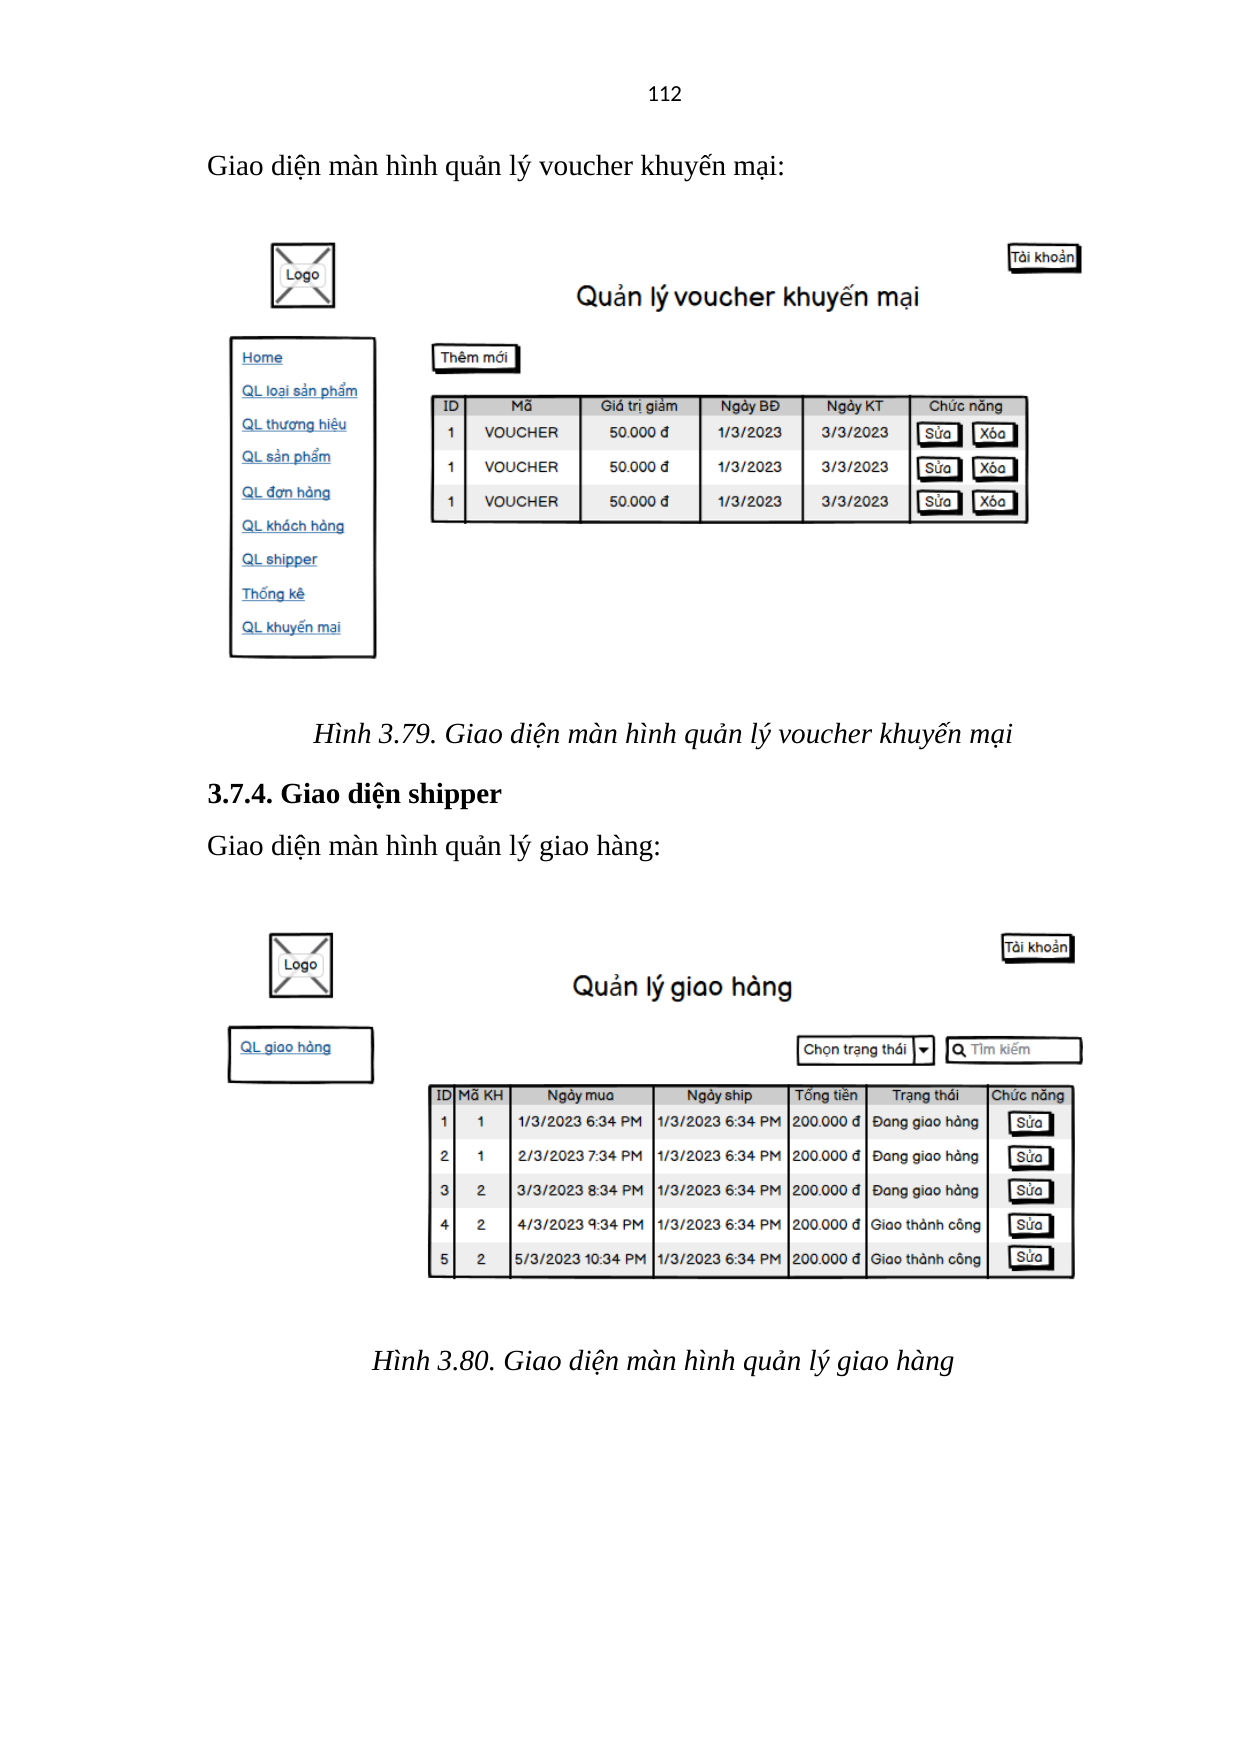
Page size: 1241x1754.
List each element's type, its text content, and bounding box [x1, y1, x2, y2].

text Giao diện màn hình quản lý voucher khuyến mại: [207, 148, 1122, 181]
text Hình 3.80. Giao diện màn hình quản lý giao hàng [207, 1343, 1122, 1376]
subtitle 3.7.4. Giao diện shipper [207, 776, 1122, 809]
text Hình 3.79. Giao diện màn hình quản lý voucher khuyến mại [207, 716, 1122, 749]
picture [206, 887, 1123, 1317]
picture [206, 207, 1123, 690]
text Giao diện màn hình quản lý giao hàng: [207, 828, 1122, 861]
